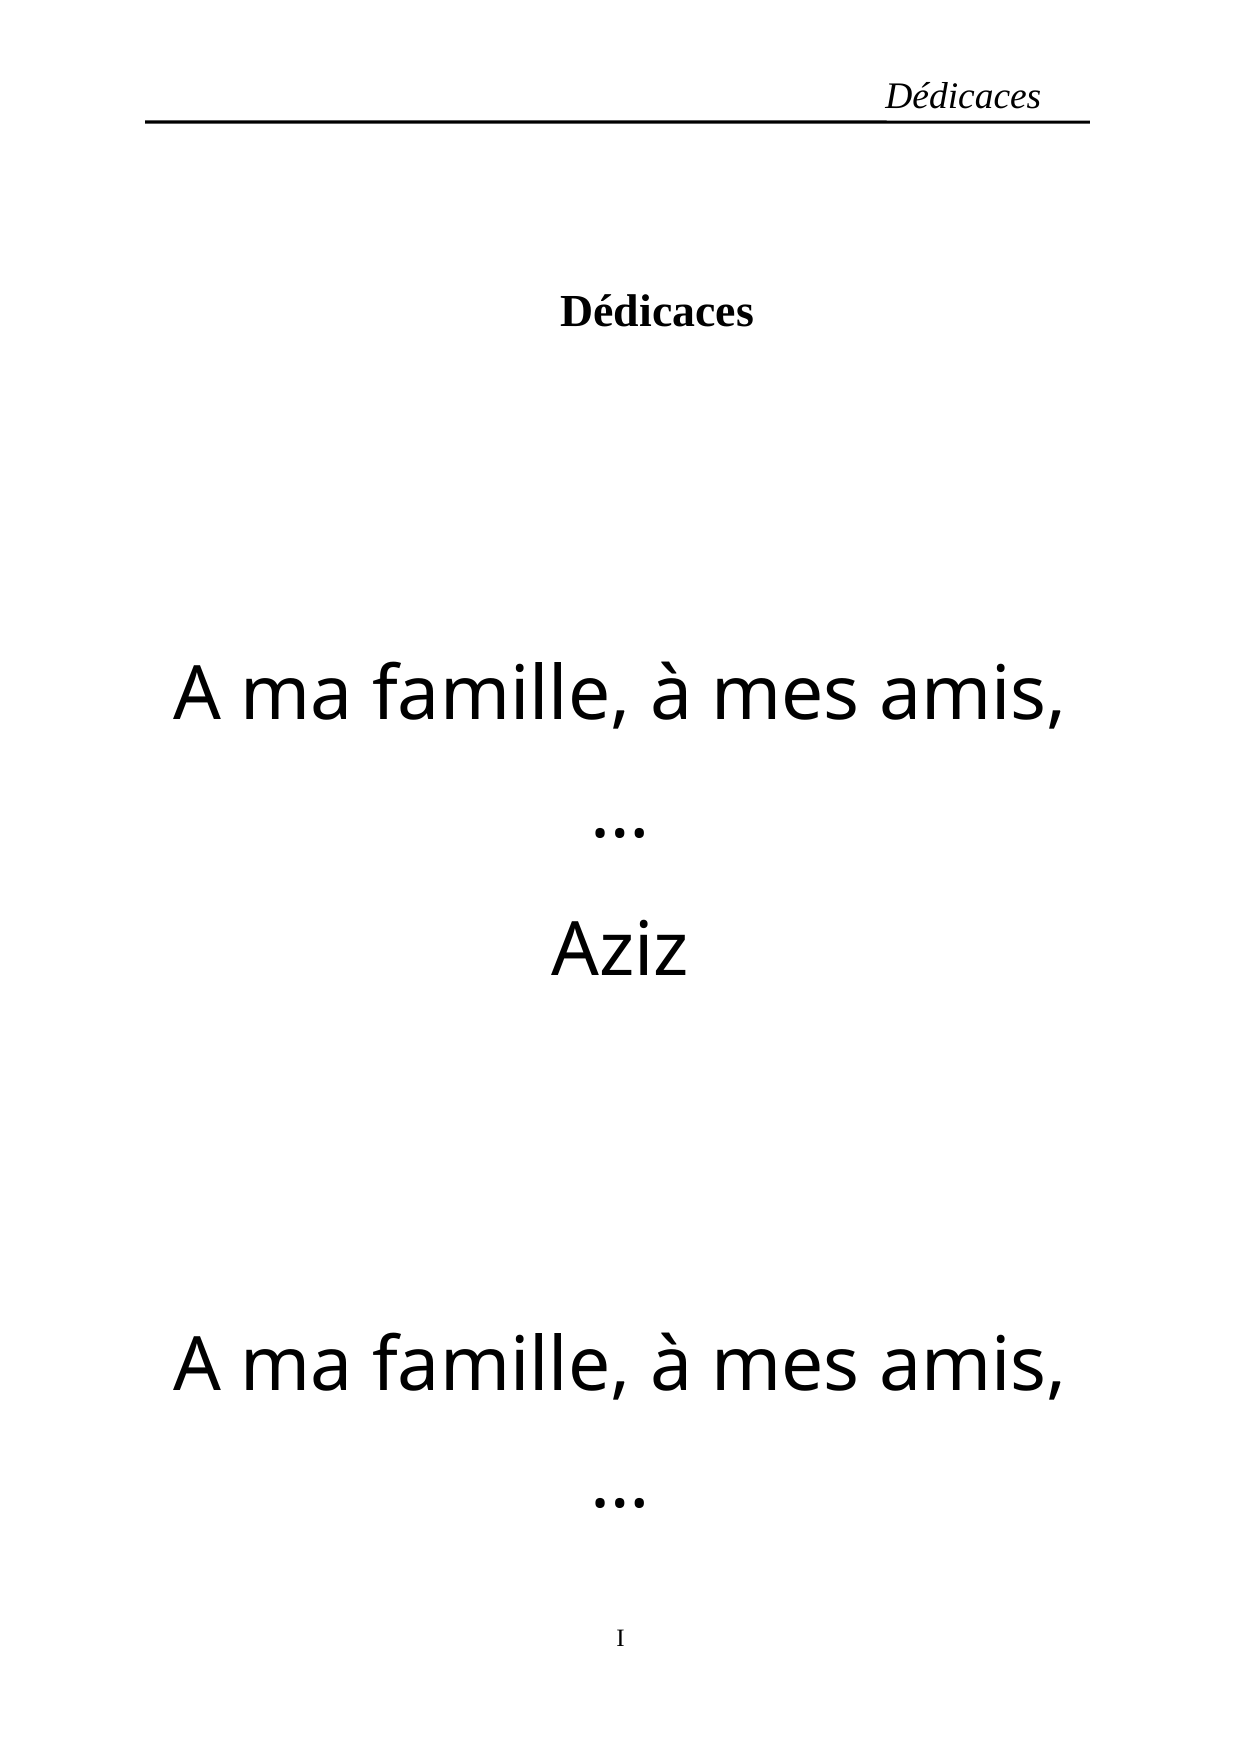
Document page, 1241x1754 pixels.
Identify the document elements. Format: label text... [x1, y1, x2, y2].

text A ma famille, à mes amis, … [148, 1310, 1092, 1530]
text Aziz [148, 895, 1092, 997]
subtitle Dédicaces [222, 283, 1092, 336]
text A ma famille, à mes amis, … [148, 639, 1092, 859]
